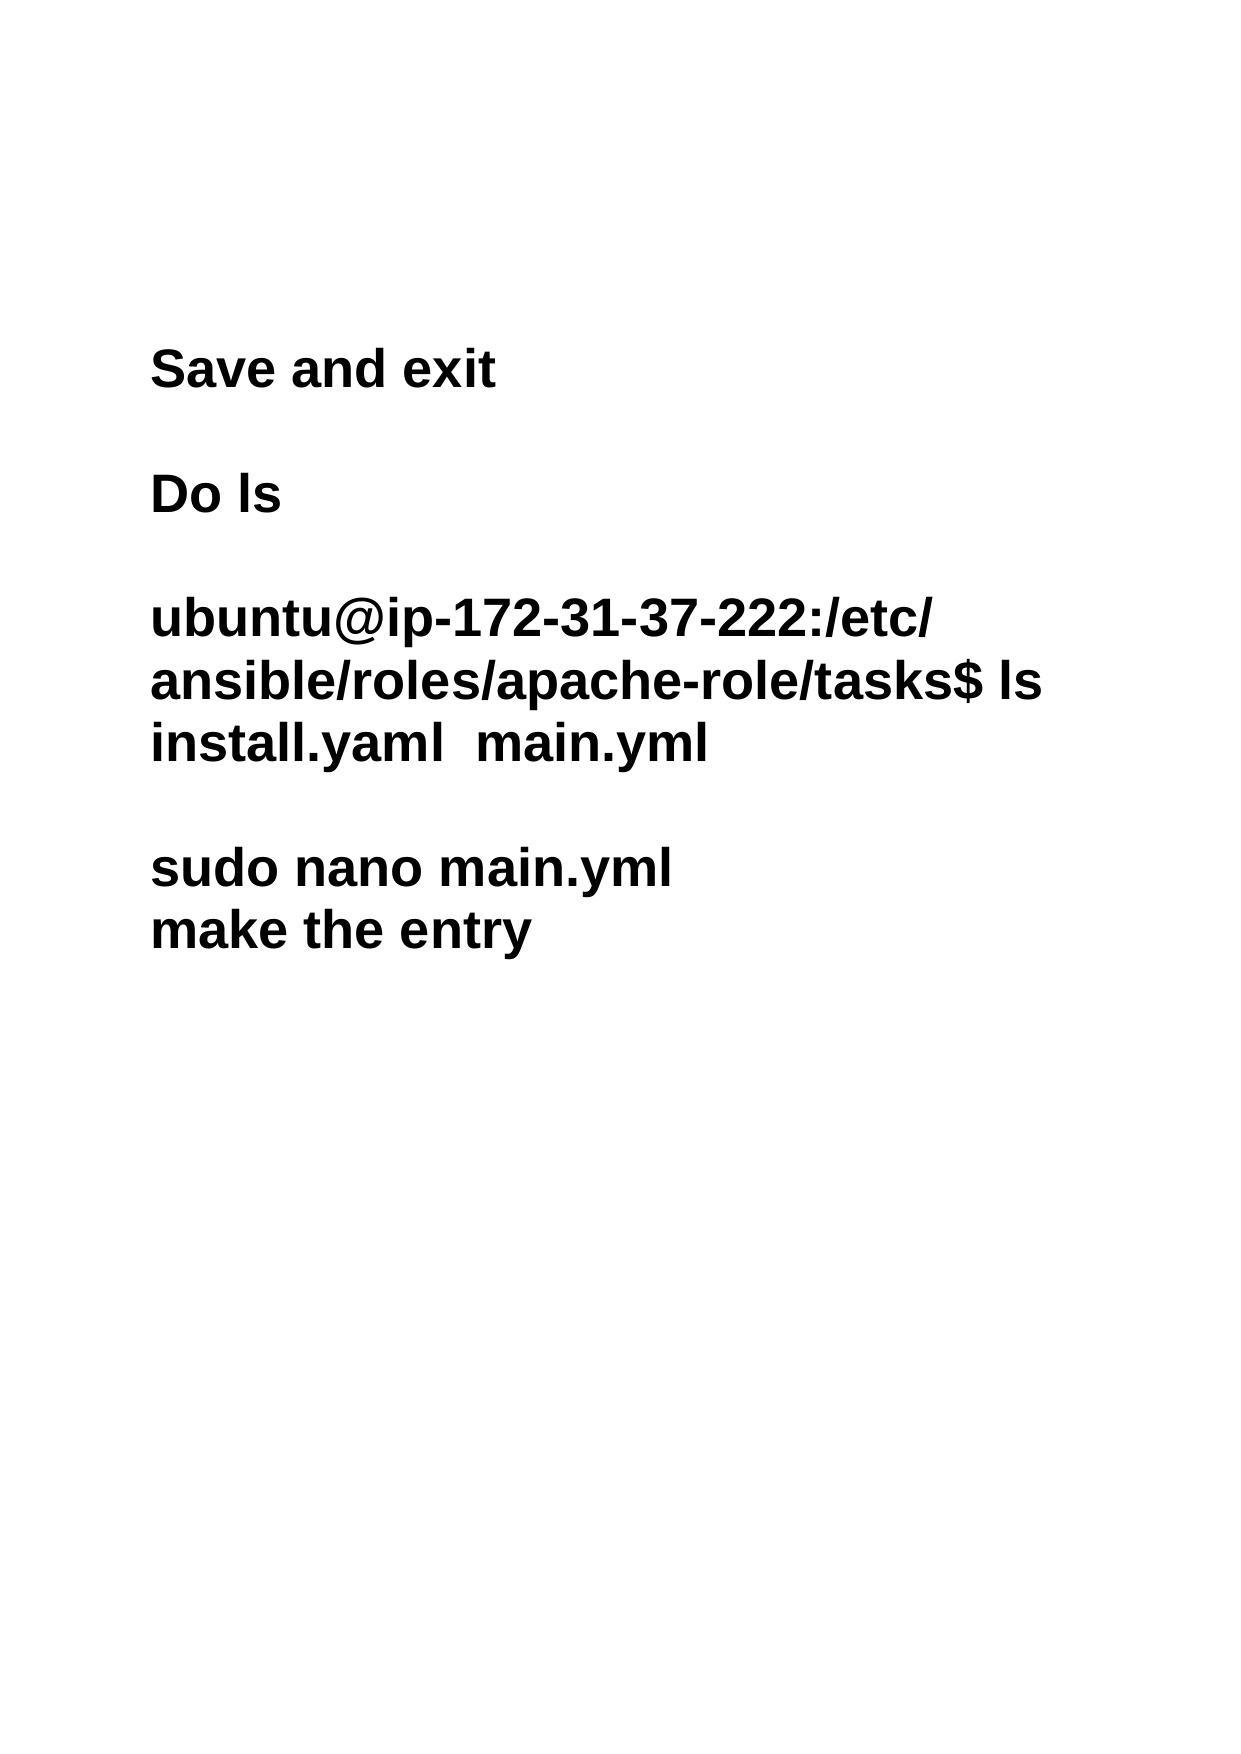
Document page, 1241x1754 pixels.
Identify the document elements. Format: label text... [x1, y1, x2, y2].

text ubuntu@ip-172-31-37-222:/etc/ansible/roles/apache-role/tasks$ ls [150, 586, 1090, 711]
text Save and exit [150, 337, 1090, 399]
text make the entry [150, 897, 1090, 960]
text sudo nano main.yml [150, 835, 1090, 897]
text Do ls [150, 461, 1090, 524]
text install.yaml main.yml [150, 711, 1090, 773]
